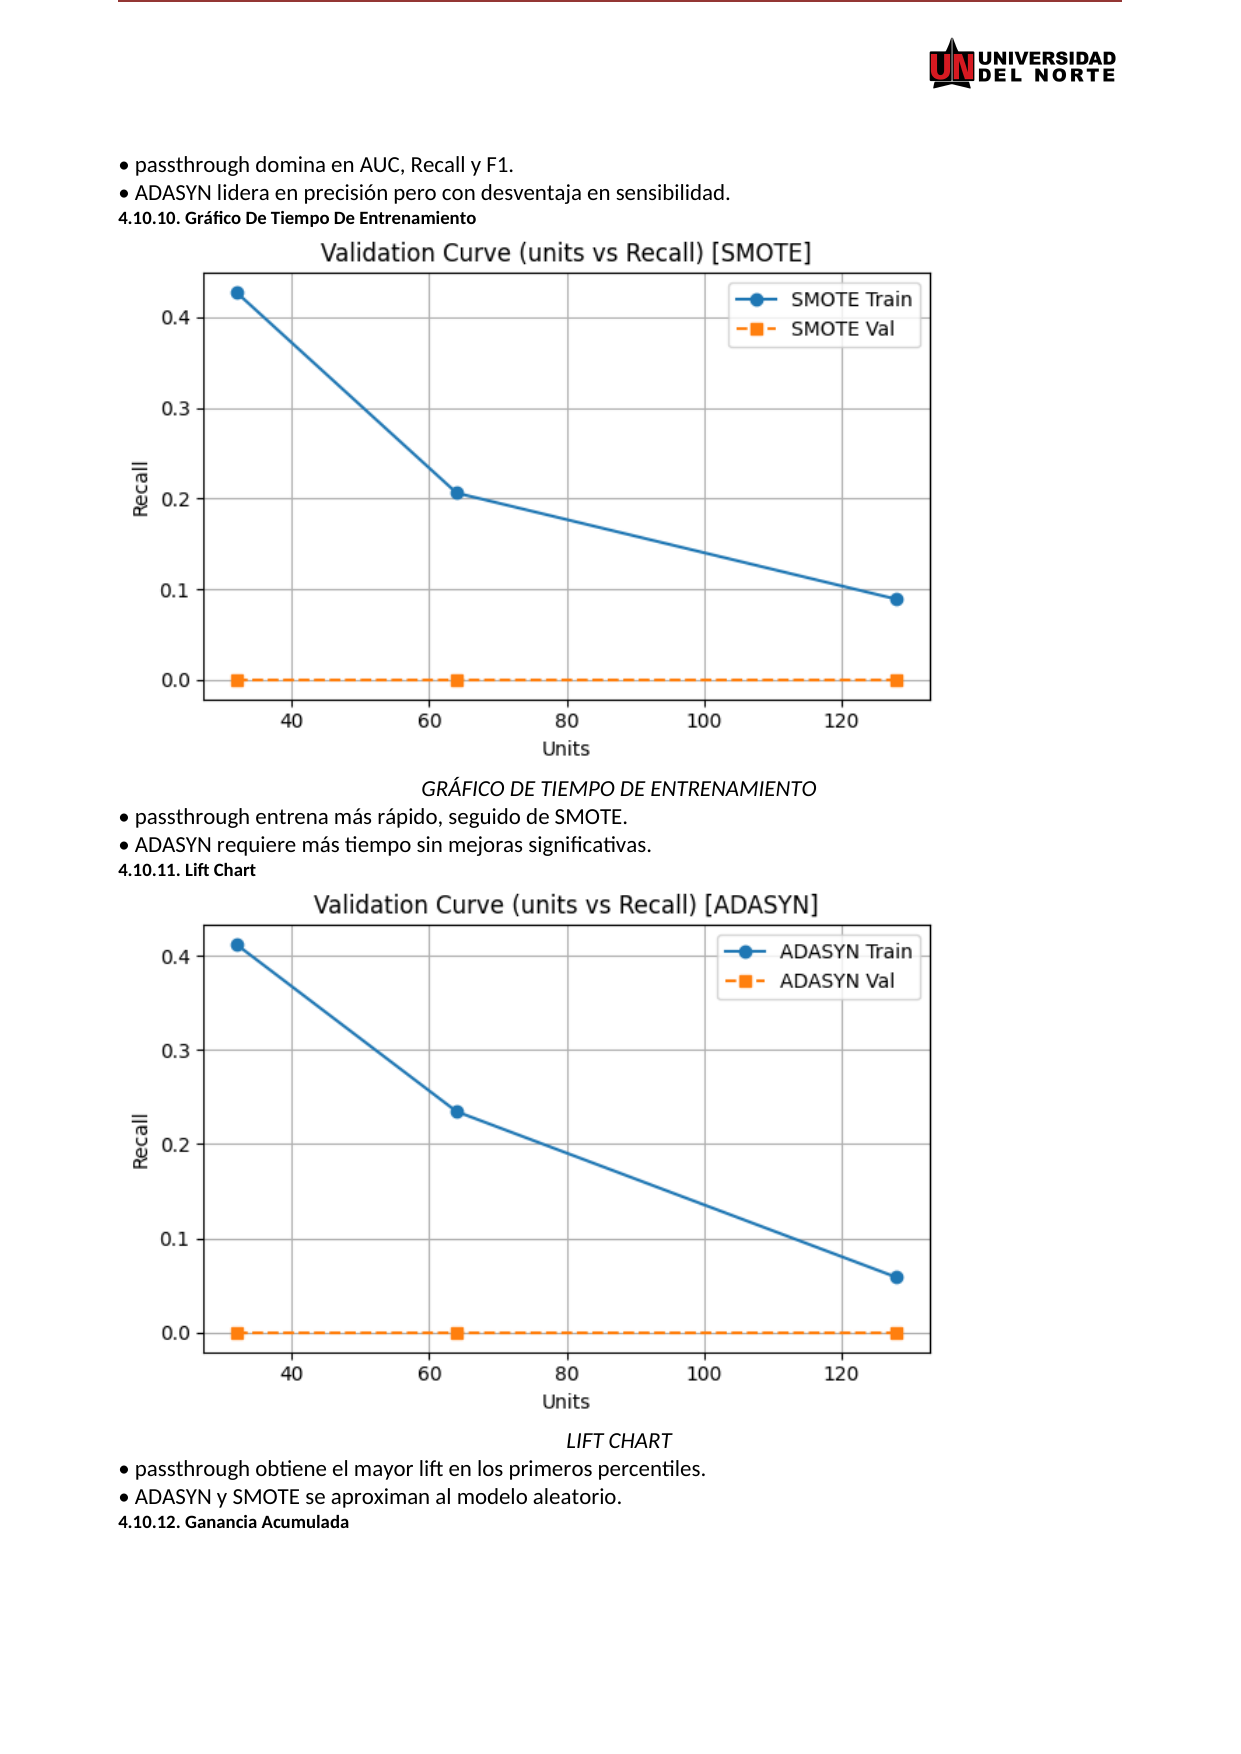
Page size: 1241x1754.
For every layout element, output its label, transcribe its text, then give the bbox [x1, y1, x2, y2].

text GRÁFICO DE TIEMPO DE ENTRENAMIENTO [118, 774, 1122, 802]
text • passthrough entrena más rápido, seguido de SMOTE. • ADASYN requiere más tiempo sin mejoras significativas. [118, 802, 1122, 858]
text LIFT CHART [118, 1426, 1122, 1454]
picture [922, 30, 1123, 96]
picture [118, 881, 944, 1427]
subtitle Lift Chart [0, 858, 1122, 881]
subtitle Gráfico De Tiempo De Entrenamiento [0, 206, 1122, 229]
picture [118, 228, 944, 774]
text • passthrough obtiene el mayor lift en los primeros percentiles. • ADASYN y SMOTE se aproximan al modelo aleatorio. [118, 1454, 1122, 1510]
text • passthrough domina en AUC, Recall y F1. • ADASYN lidera en precisión pero con desventaja en sensibilidad. [118, 150, 1122, 206]
subtitle Ganancia Acumulada [0, 1510, 1122, 1533]
